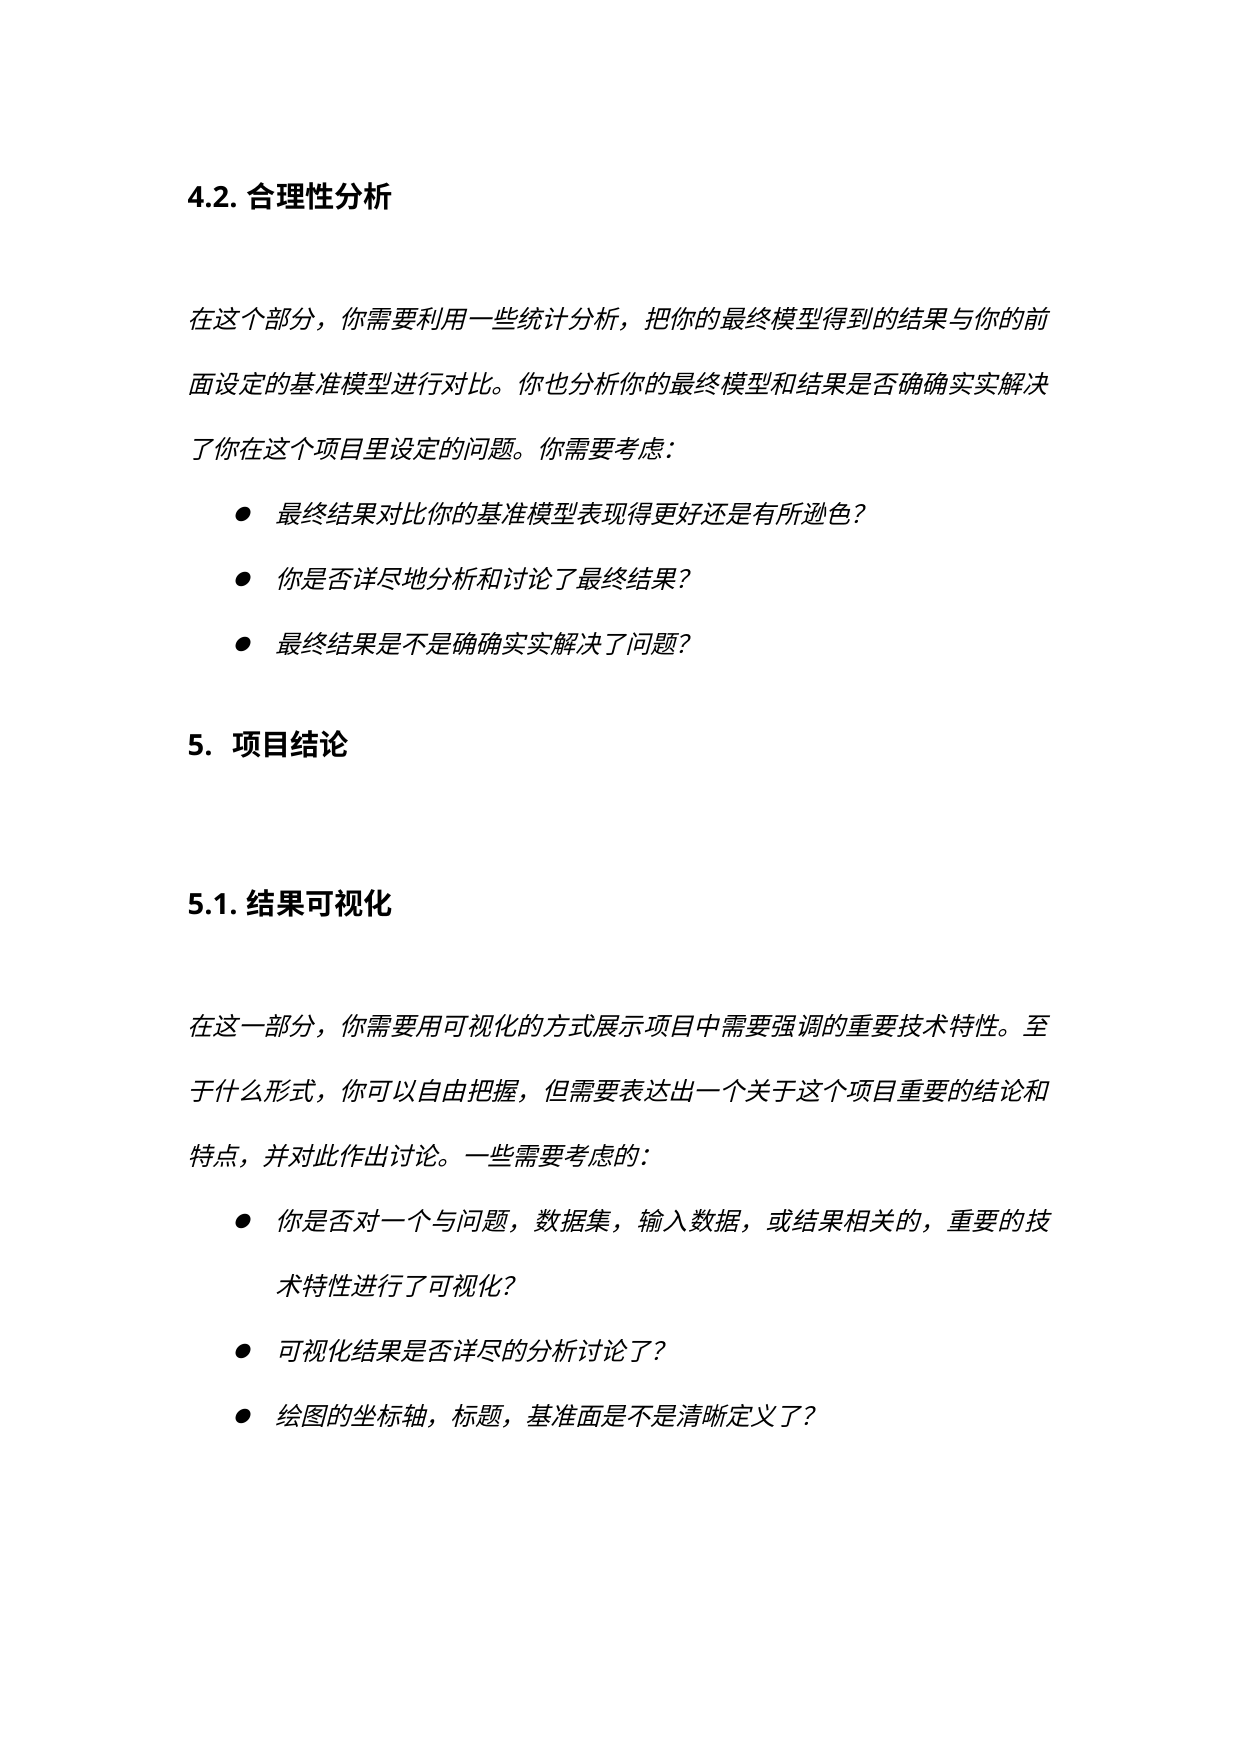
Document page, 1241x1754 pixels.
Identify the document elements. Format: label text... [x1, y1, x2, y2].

subtitle 结果可视化 [187, 869, 1053, 934]
text 在这个部分，你需要利用一些统计分析，把你的最终模型得到的结果与你的前面设定的基准模型进行对比。你也分析你的最终模型和结果是否确确实实解决了你在这个项目里设定的问题。你需要考虑： [187, 285, 1053, 480]
list 你是否详尽地分析和讨论了最终结果？ [231, 545, 1053, 610]
text 在这一部分，你需要用可视化的方式展示项目中需要强调的重要技术特性。至于什么形式，你可以自由把握，但需要表达出一个关于这个项目重要的结论和特点，并对此作出讨论。一些需要考虑的： [187, 992, 1053, 1187]
list 最终结果是不是确确实实解决了问题？ [231, 610, 1053, 675]
subtitle 项目结论 [187, 710, 1053, 775]
list 绘图的坐标轴，标题，基准面是不是清晰定义了？ [231, 1382, 1053, 1447]
list 最终结果对比你的基准模型表现得更好还是有所逊色？ [231, 480, 1053, 545]
subtitle 合理性分析 [187, 162, 1053, 227]
list 可视化结果是否详尽的分析讨论了？ [231, 1317, 1053, 1382]
list 你是否对一个与问题，数据集，输入数据，或结果相关的，重要的技术特性进行了可视化？ [231, 1187, 1053, 1317]
